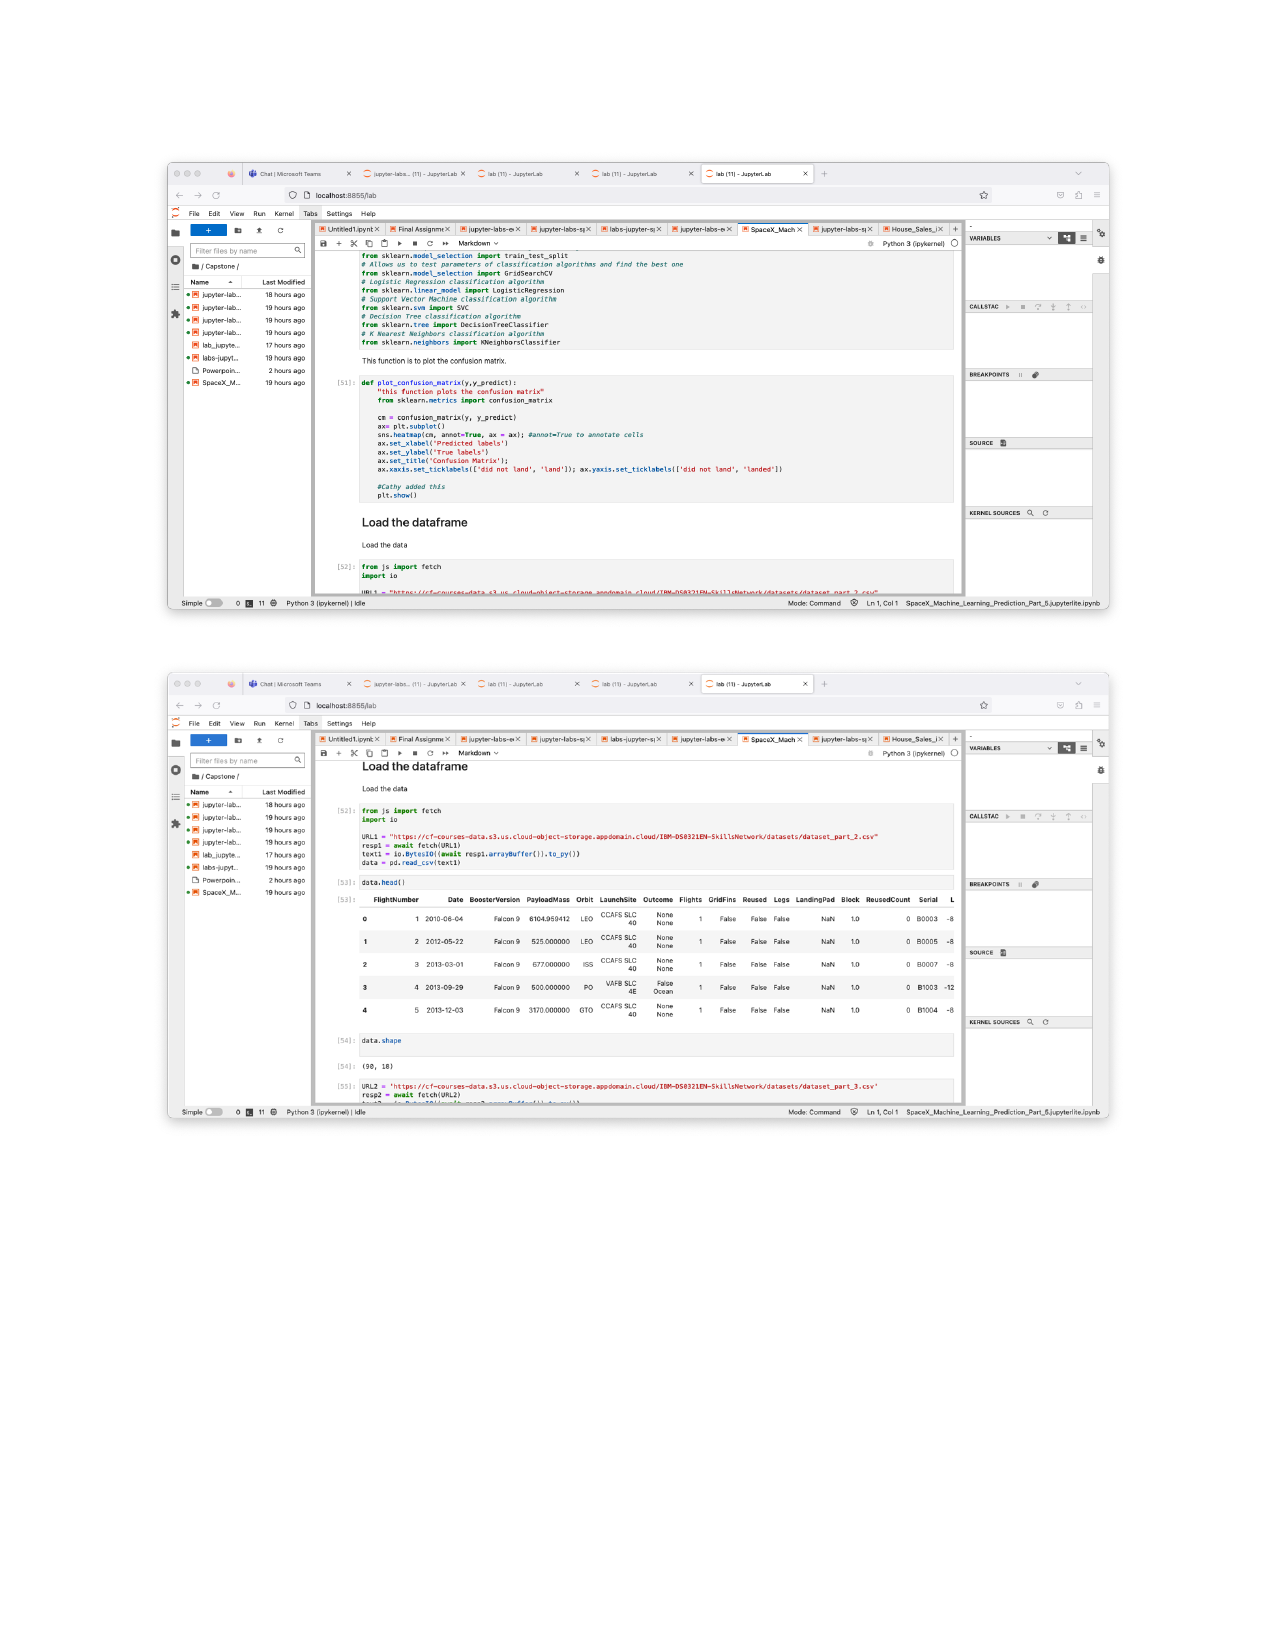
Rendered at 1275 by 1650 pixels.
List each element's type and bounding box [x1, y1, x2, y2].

picture [150, 659, 1125, 1139]
picture [150, 150, 1125, 630]
